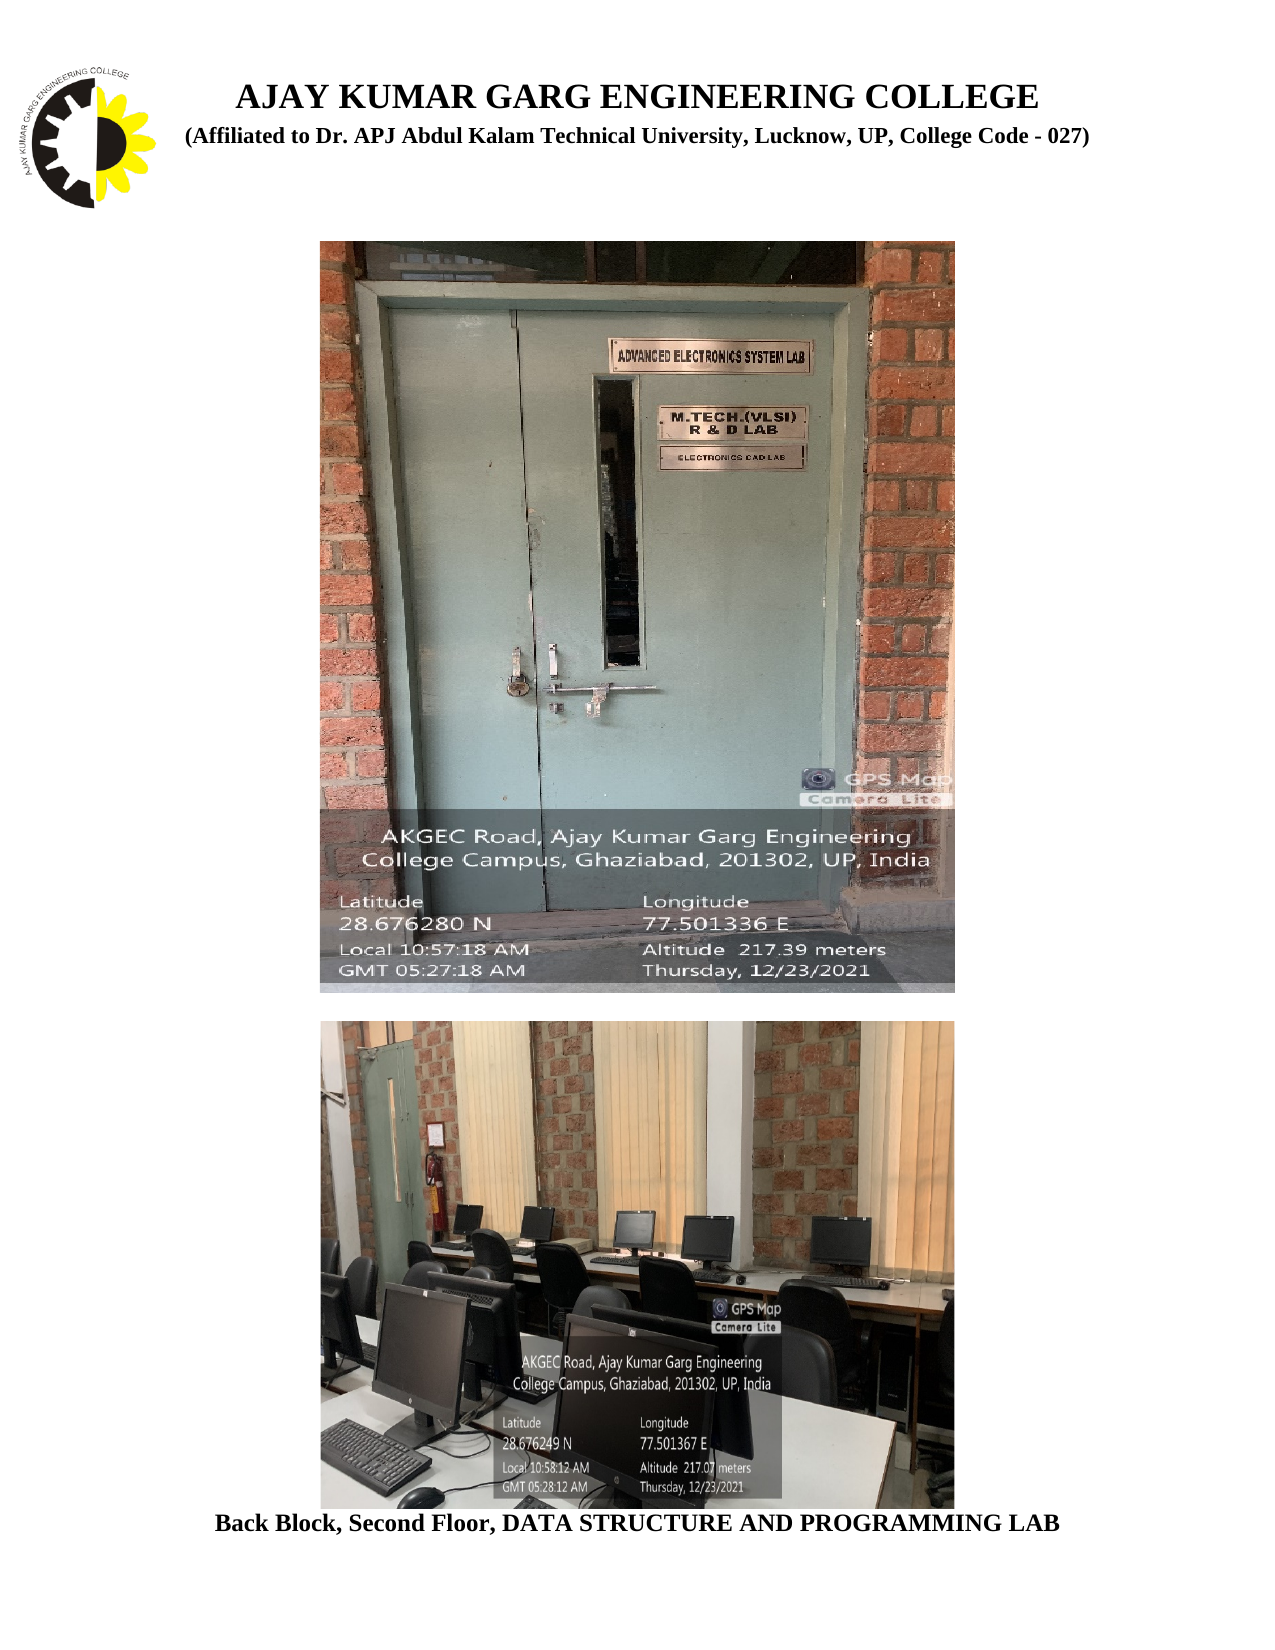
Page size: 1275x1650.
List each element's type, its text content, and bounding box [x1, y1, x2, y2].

text Back Block, Second Floor, DATA STRUCTURE AND PROGRAMMING LAB [150, 1508, 1125, 1537]
picture [19, 67, 163, 210]
picture [319, 241, 955, 993]
picture [320, 1021, 955, 1509]
